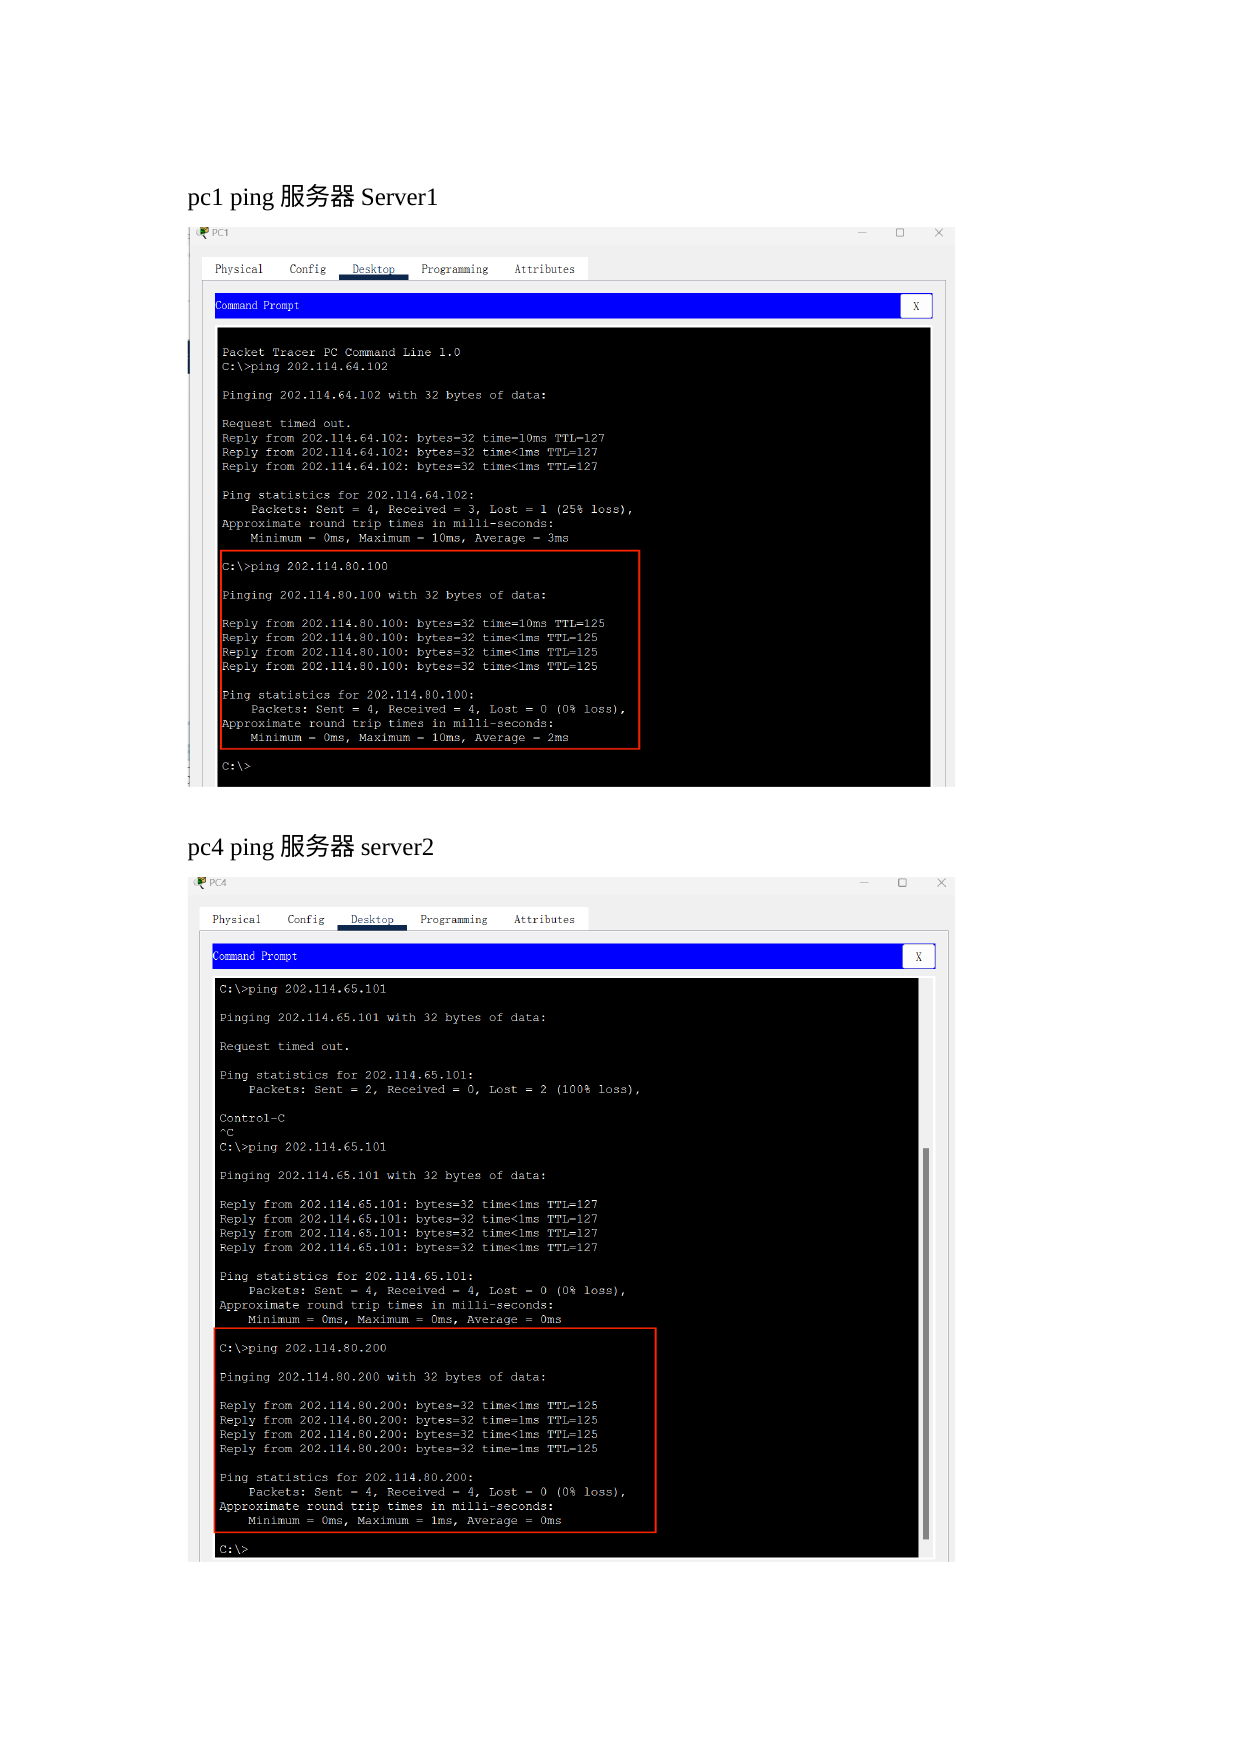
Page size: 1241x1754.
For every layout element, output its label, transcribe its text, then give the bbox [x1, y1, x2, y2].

text pc4 ping 服务器server2 [187, 812, 1053, 877]
picture [187, 877, 956, 1562]
picture [187, 227, 956, 787]
text pc1 ping 服务器Server1 [187, 162, 1053, 227]
